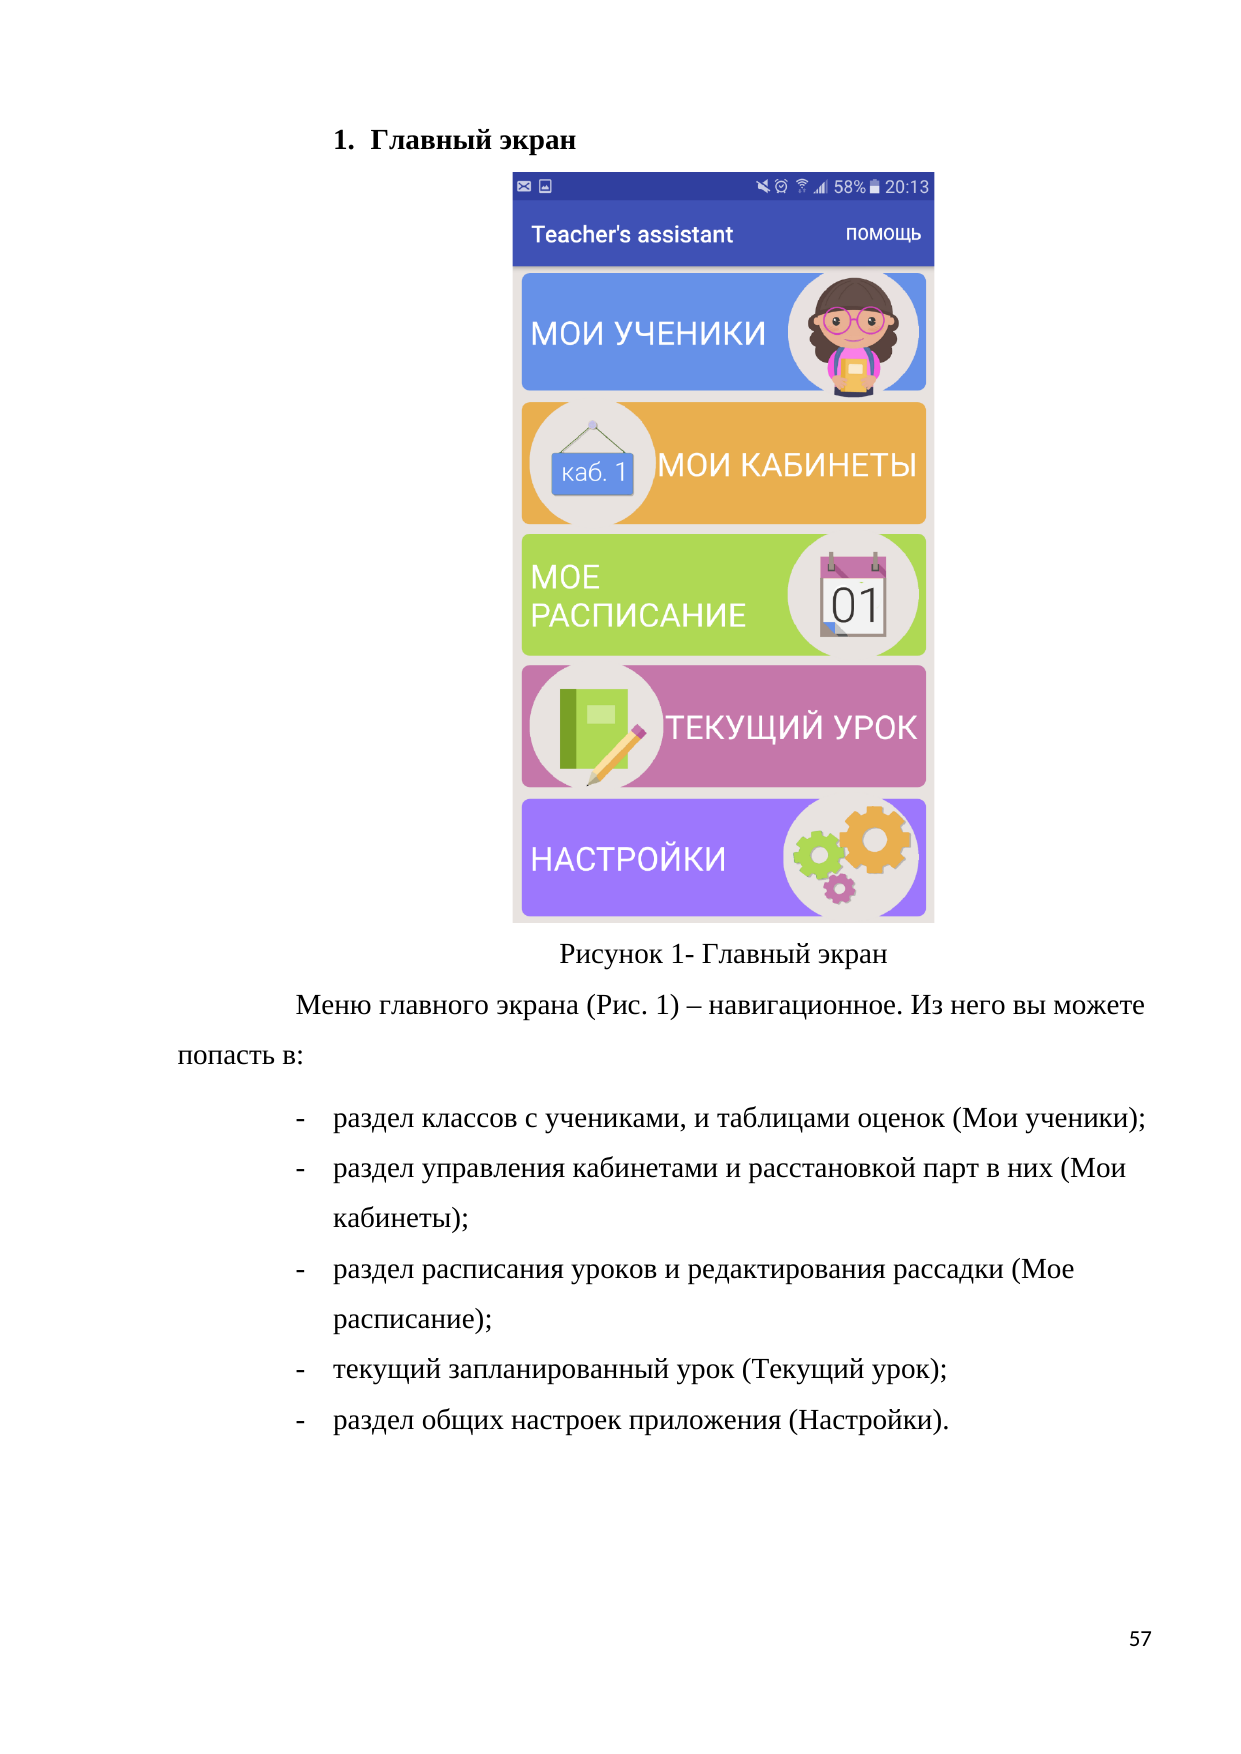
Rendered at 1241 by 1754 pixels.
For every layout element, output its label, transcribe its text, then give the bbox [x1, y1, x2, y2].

text Меню главного экрана (Рис. 1) – навигационное. Из него вы можете попасть в: [177, 987, 1152, 1071]
list раздел управления кабинетами и расстановкой парт в них (Мои кабинеты); [295, 1150, 1152, 1234]
list раздел расписания уроков и редактирования рассадки (Мое расписание); [295, 1251, 1152, 1335]
text Рисунок 1- Главный экран [177, 937, 1152, 970]
list раздел общих настроек приложения (Настройки). [295, 1402, 1152, 1435]
list Главный экран [333, 122, 1152, 156]
picture [512, 172, 935, 923]
list текущий запланированный урок (Текущий урок); [295, 1352, 1152, 1385]
list раздел классов с учениками, и таблицами оценок (Мои ученики); [295, 1100, 1152, 1133]
